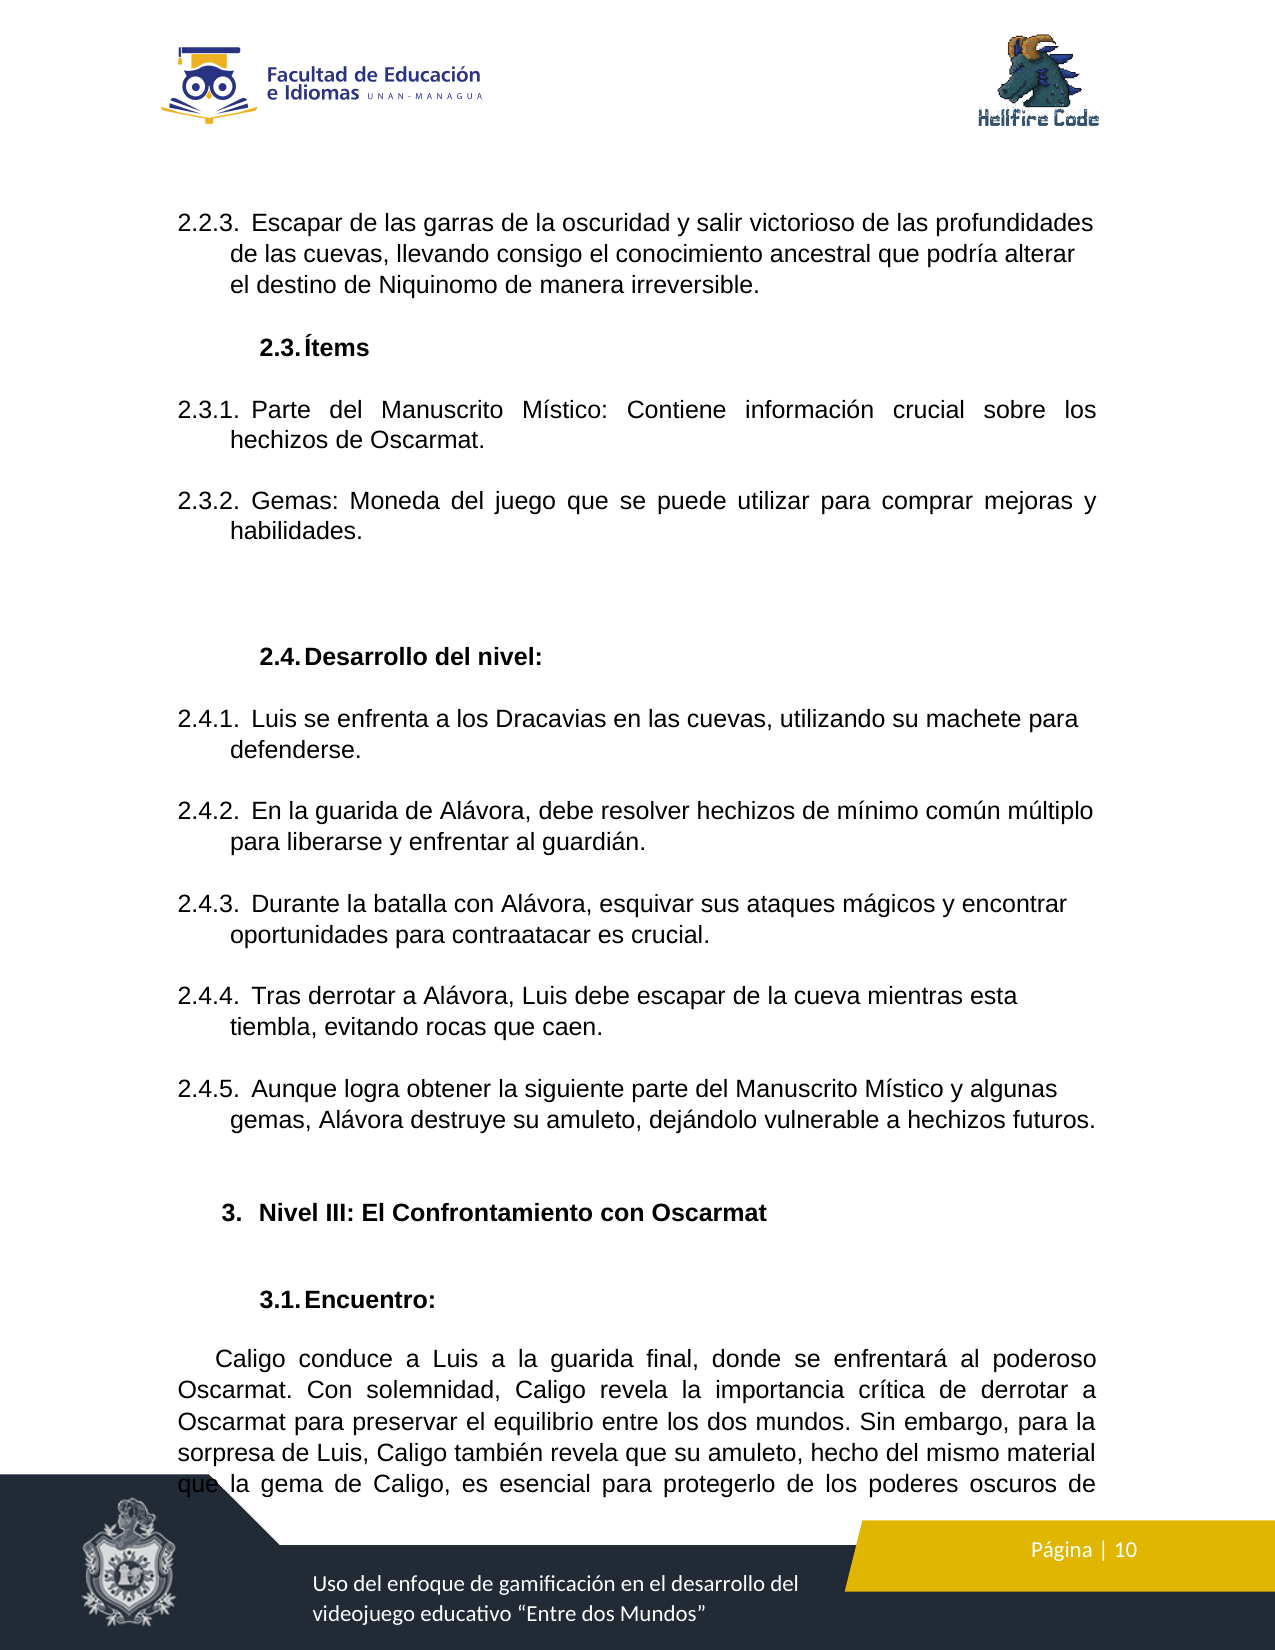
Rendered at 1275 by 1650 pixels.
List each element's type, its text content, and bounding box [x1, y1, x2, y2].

list Nivel III: El Confrontamiento con Oscarmat [221, 1198, 1098, 1227]
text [177, 1344, 1098, 1497]
picture [72, 1489, 183, 1650]
list Gemas: Moneda del juego que se puede utilizar para comprar mejoras y habilidades. [177, 486, 1098, 545]
list Encuentro: [259, 1284, 1098, 1313]
list Desarrollo del nivel: [259, 641, 1098, 670]
list Durante la batalla con Alávora, esquivar sus ataques mágicos y encontrar oportunidades para contraatacar es crucial. [177, 889, 1098, 979]
list En la guarida de Alávora, debe resolver hechizos de mínimo común múltiplo para liberarse y enfrentar al guardián. [177, 796, 1098, 856]
list Ítems [259, 332, 1098, 361]
list Luis se enfrenta a los Dracavias en las cuevas, utilizando su machete para defenderse. [177, 703, 1098, 793]
list Tras derrotar a Alávora, Luis debe escapar de la cueva mientras esta tiembla, evitando rocas que caen. [177, 981, 1098, 1041]
picture [153, 40, 491, 129]
list Escapar de las garras de la oscuridad y salir victorioso de las profundidades de las cuevas, llevando consigo el conocimiento ancestral que podría alterar el destino de Niquinomo de manera irreversible. [177, 208, 1098, 299]
list Aunque logra obtener la siguiente parte del Manuscrito Místico y algunas gemas, Alávora destruye su amuleto, dejándolo vulnerable a hechizos futuros. [177, 1074, 1098, 1134]
list Parte del Manuscrito Místico: Contiene información crucial sobre los hechizos de Oscarmat. [177, 394, 1098, 454]
picture [978, 21, 1099, 132]
